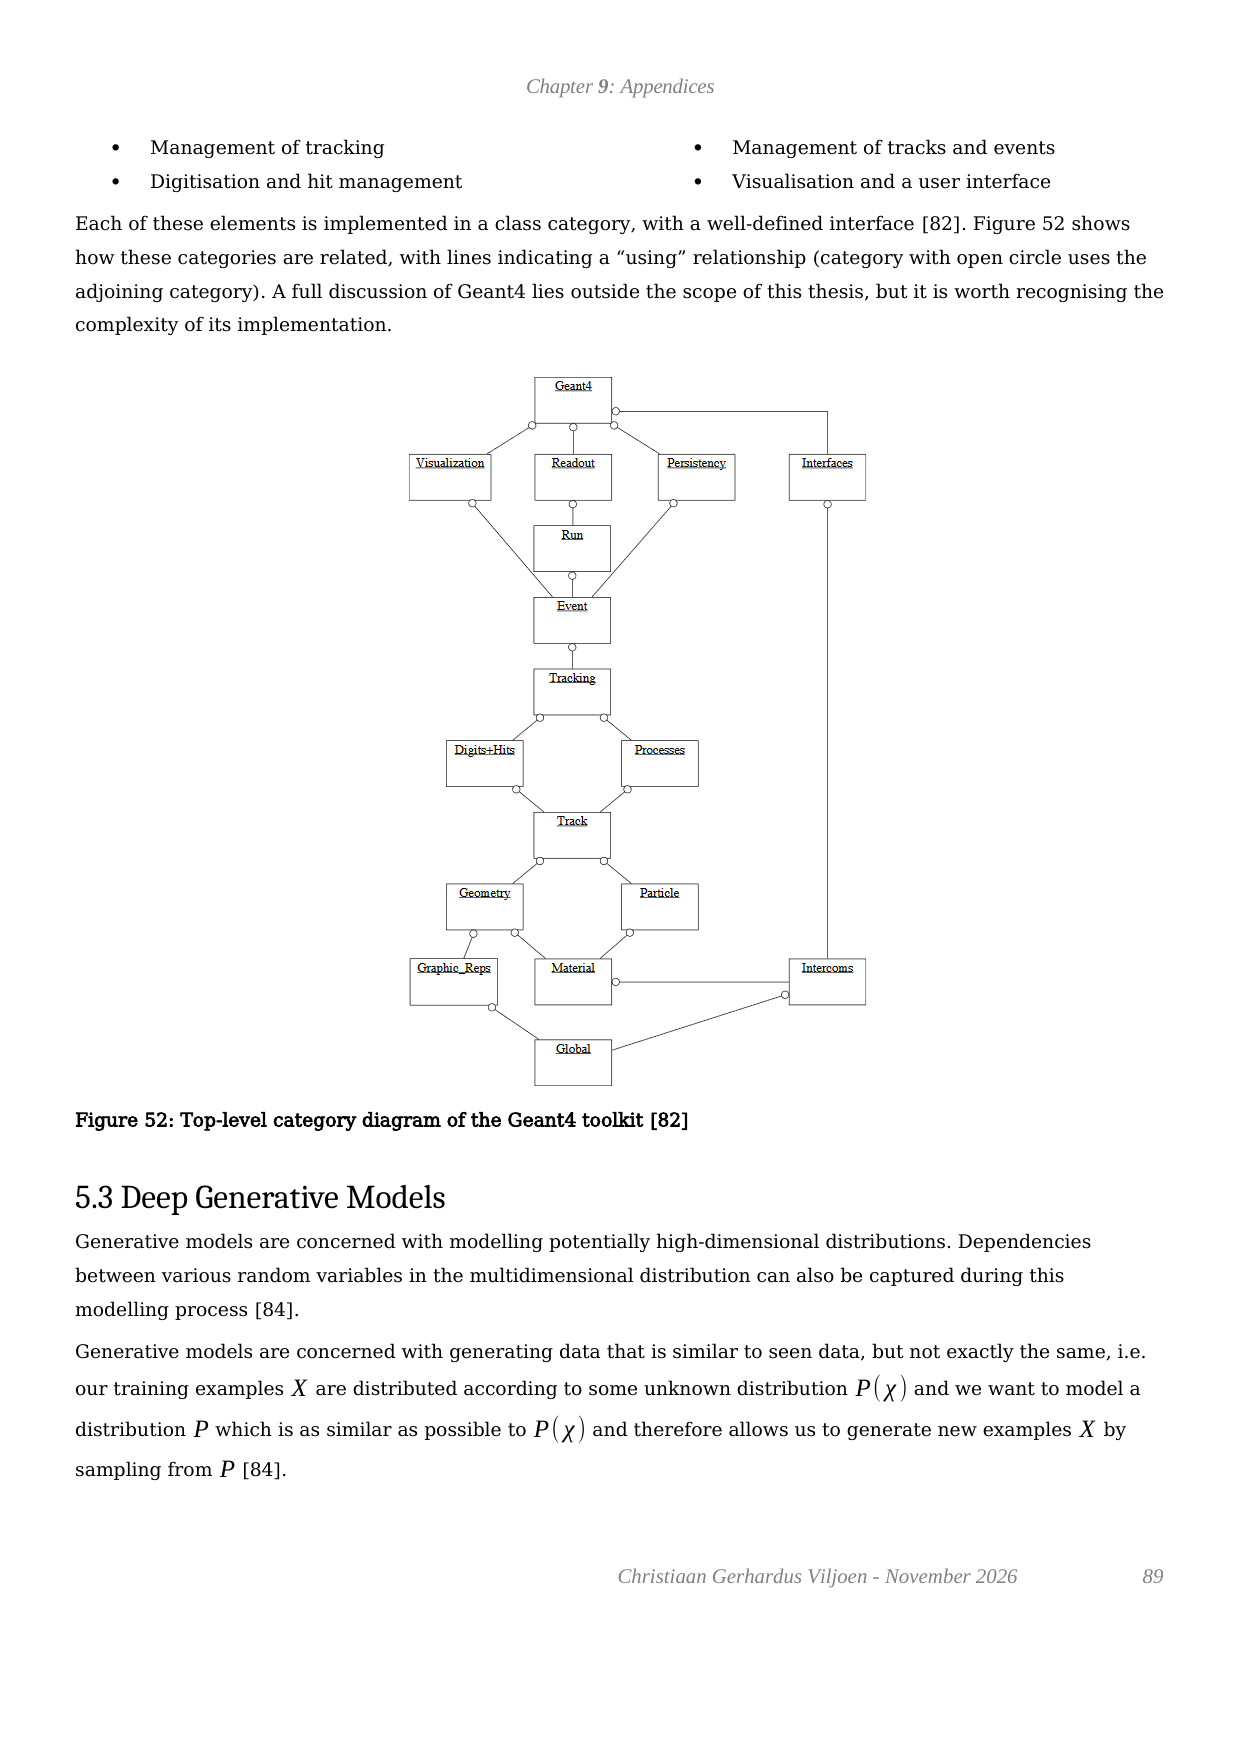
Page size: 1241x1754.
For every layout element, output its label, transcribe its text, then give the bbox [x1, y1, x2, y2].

text Generative models are concerned with generating data that is similar to seen data, but not exactly the same, i.e. our training examples are distributed according to some unknown distribution and we want to model a distribution which is as similar as possible to and therefore allows us to generate new examples by sampling from . [75, 1339, 1165, 1483]
list Digitisation and hit management [112, 169, 583, 192]
text Generative models are concerned with modelling potentially high-dimensional distributions. Dependencies between various random variables in the multidimensional distribution can also be captured during this modelling process . [75, 1230, 1165, 1320]
picture [318, 355, 923, 1089]
list Visualisation and a user interface [694, 169, 1165, 192]
text Figure 52: Top-level category diagram of the Geant4 toolkit [75, 1108, 1165, 1130]
subtitle Deep Generative Models [75, 1179, 1165, 1217]
text Each of these elements is implemented in a class category, with a well-defined interface . Figure 52 shows how these categories are related, with lines indicating a “using” relationship (category with open circle uses the adjoining category). A full discussion of Geant4 lies outside the scope of this thesis, but it is worth recognising the complexity of its implementation. [75, 212, 1165, 336]
list Management of tracks and events [694, 135, 1165, 158]
list Management of tracking [112, 135, 583, 158]
